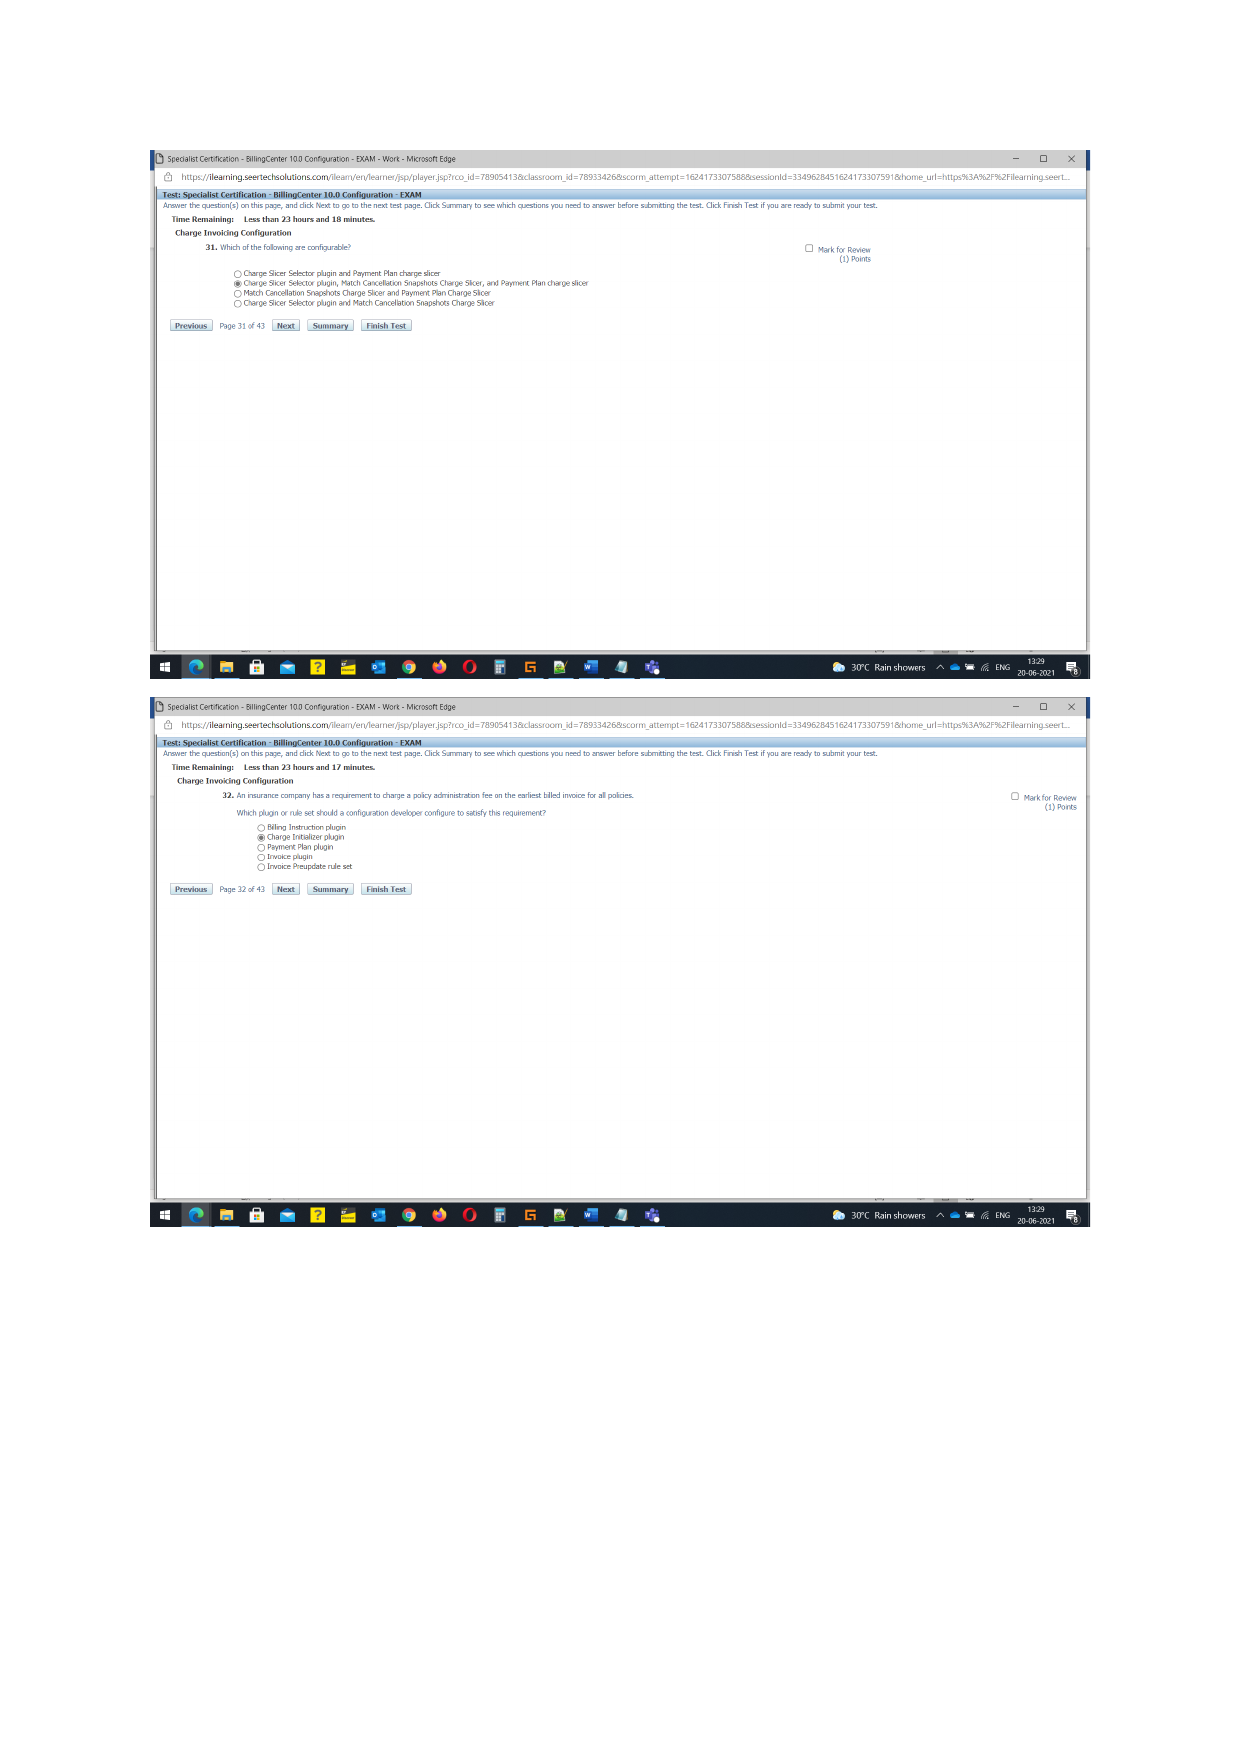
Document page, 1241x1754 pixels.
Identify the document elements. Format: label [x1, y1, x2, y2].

picture [150, 150, 1091, 679]
picture [150, 697, 1091, 1227]
